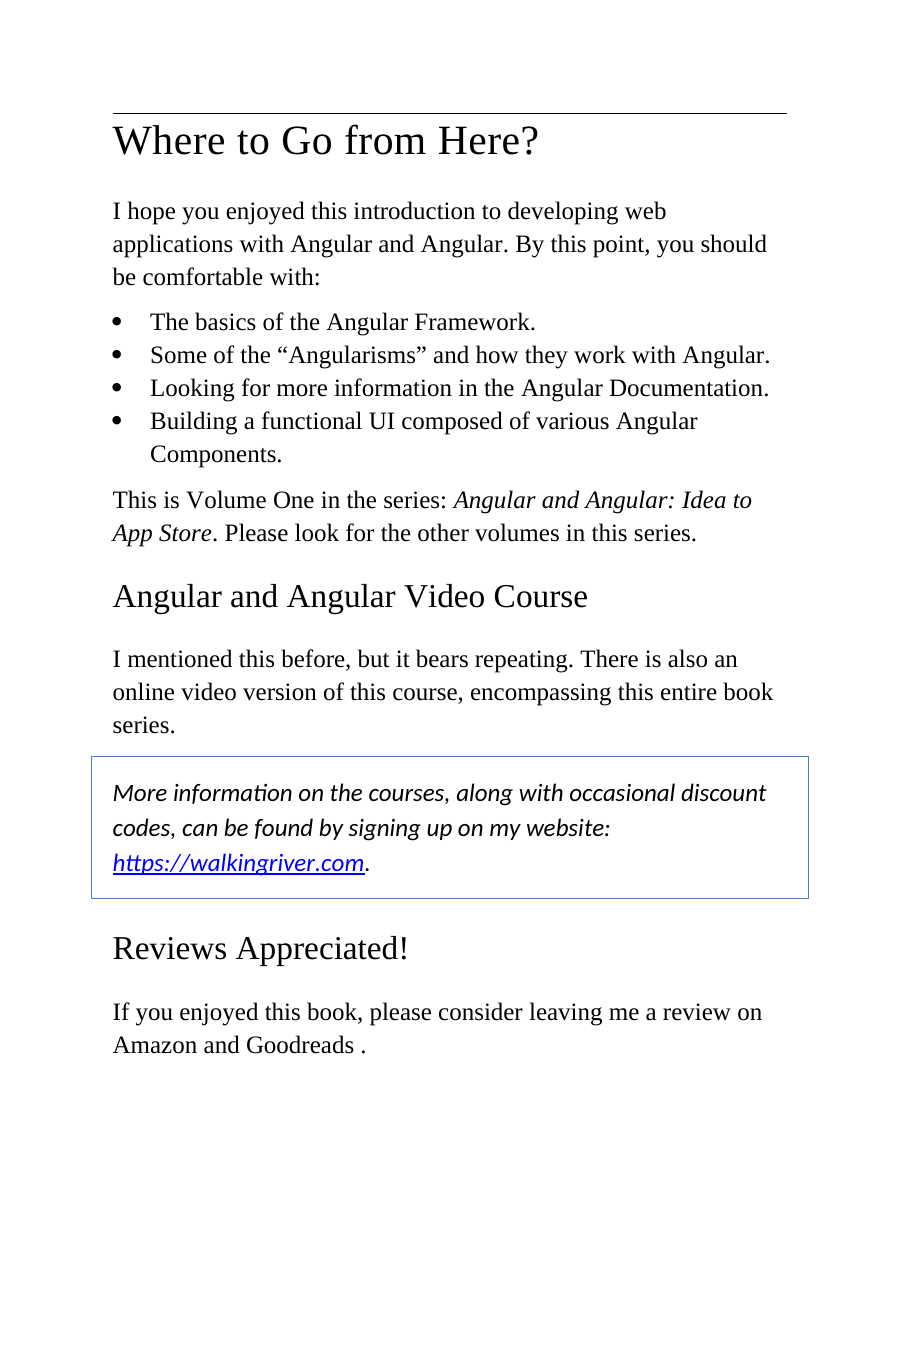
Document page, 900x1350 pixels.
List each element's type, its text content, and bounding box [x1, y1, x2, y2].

list The basics of the Angular Framework. [112, 307, 787, 336]
text If you enjoyed this book, please consider leaving me a review on Amazon and Goodreads . [112, 997, 787, 1058]
subtitle Reviews Appreciated! [112, 928, 787, 967]
list Looking for more information in the Angular Documentation. [112, 373, 787, 402]
text I hope you enjoyed this introduction to developing web applications with Angular and Angular. By this point, you should be comfortable with: [112, 196, 787, 291]
subtitle Where to Go from Here? [112, 114, 787, 163]
list Some of the “Angularisms” and how they work with Angular. [112, 340, 787, 369]
text This is Volume One in the series: Angular and Angular: Idea to App Store. Please look for the other volumes in this series. [112, 485, 787, 547]
text More information on the courses, along with occasional discount codes, can be found by signing up on my website: https://walkingriver.com. [92, 757, 808, 898]
text I mentioned this before, but it bears repeating. There is also an online video version of this course, encompassing this entire book series. [112, 644, 787, 739]
subtitle Angular and Angular Video Course [112, 576, 787, 614]
list Building a functional UI composed of various Angular Components. [112, 406, 787, 468]
